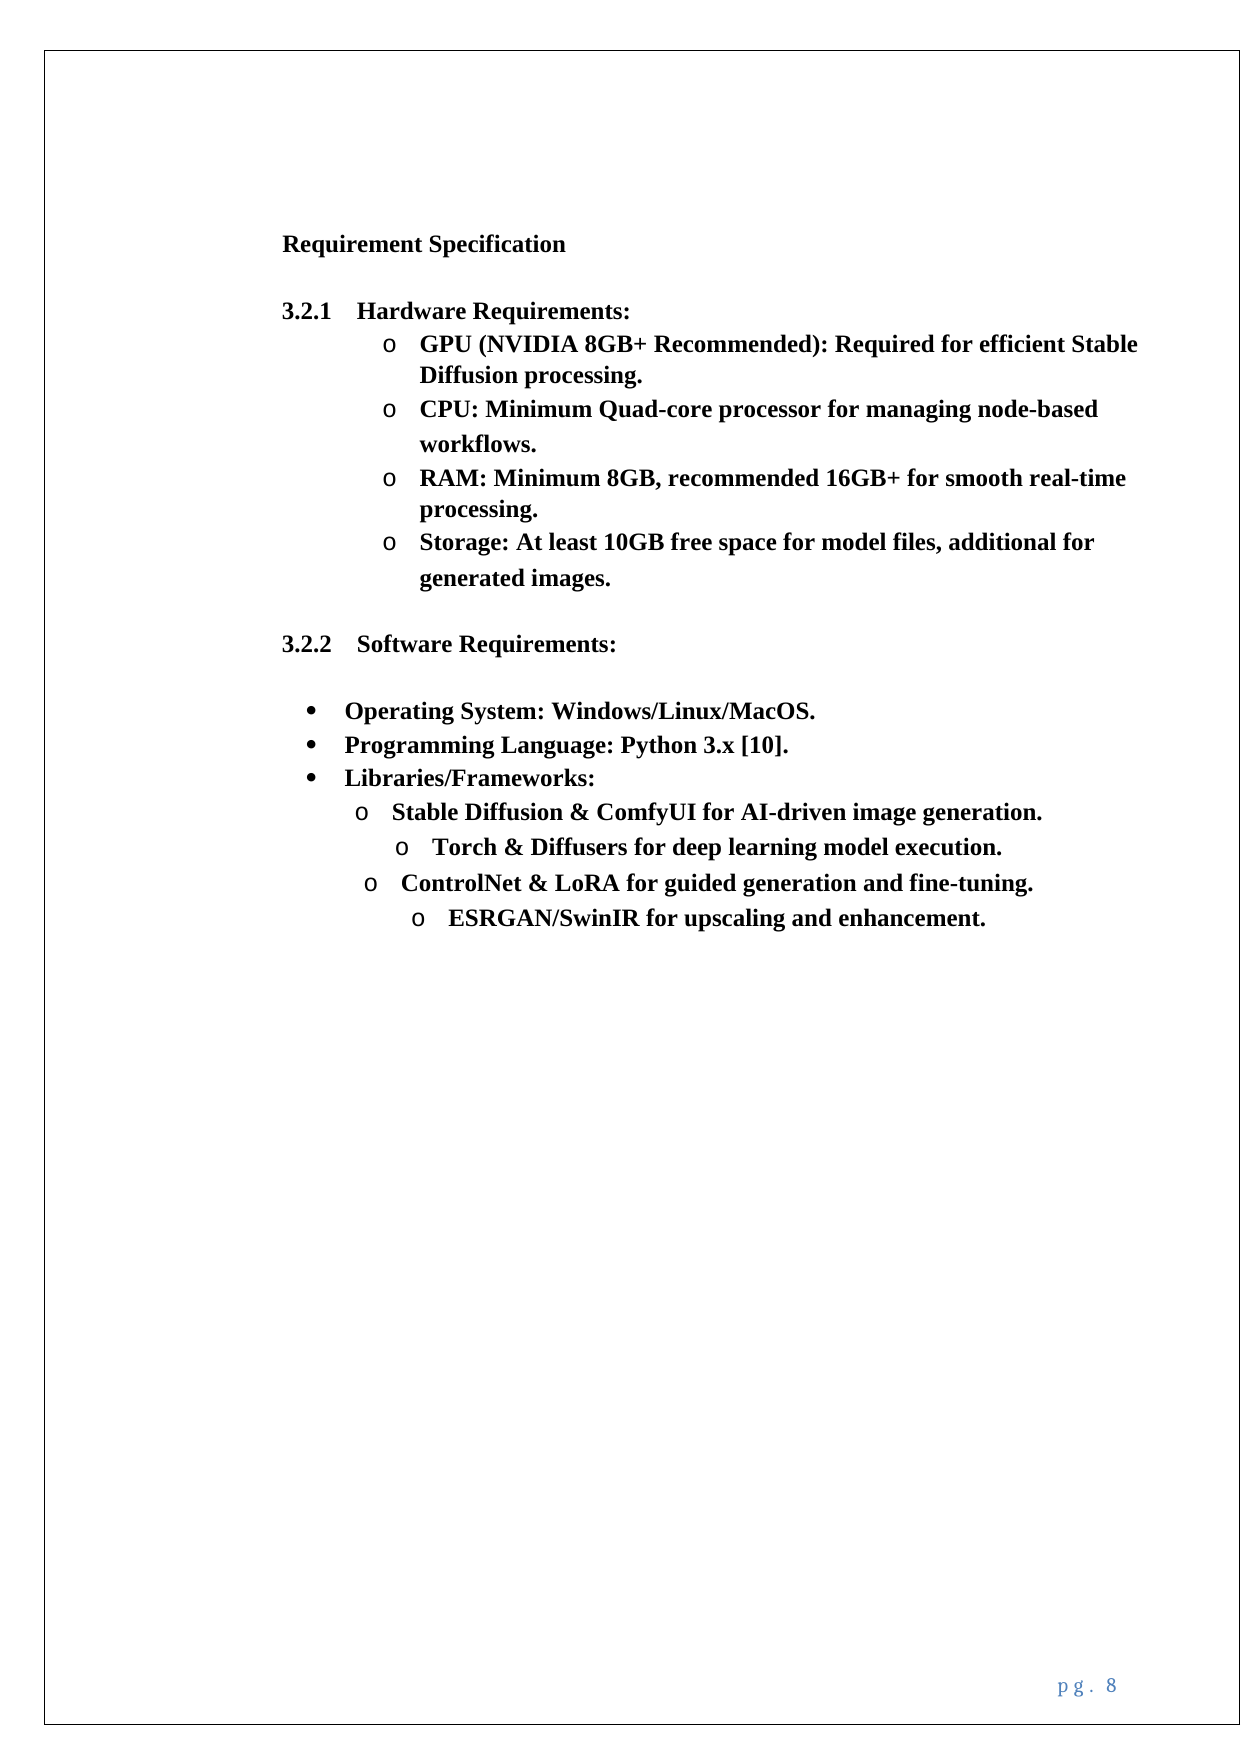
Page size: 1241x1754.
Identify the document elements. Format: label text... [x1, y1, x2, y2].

subtitle Torch & Diffusers for deep learning model execution. [157, 832, 1239, 863]
subtitle ControlNet & LoRA for guided generation and fine-tuning. [157, 868, 1239, 898]
subtitle Operating System: Windows/Linux/MacOS. [307, 696, 1239, 725]
subtitle Programming Language: Python 3.x [10]. [307, 730, 1239, 758]
subtitle Stable Diffusion & ComfyUI for AI-driven image generation. [157, 797, 1239, 827]
subtitle RAM: Minimum 8GB, recommended 16GB+ for smooth real-time processing. [382, 463, 1239, 522]
subtitle generated images. [419, 563, 1239, 591]
subtitle GPU (NVIDIA 8GB+ Recommended): Required for efficient Stable Diffusion processing. [382, 329, 1239, 389]
subtitle Storage: At least 10GB free space for model files, additional for [382, 527, 1239, 558]
subtitle Hardware Requirements: [282, 296, 1239, 325]
subtitle workflows. [419, 429, 1239, 458]
subtitle CPU: Minimum Quad-core processor for managing node-based [382, 394, 1239, 425]
text p g . 8 [45, 1674, 1117, 1698]
subtitle ESRGAN/SwinIR for upscaling and enhancement. [157, 903, 1239, 934]
subtitle Software Requirements: [282, 629, 1239, 658]
subtitle Requirement Specification [45, 229, 1239, 258]
subtitle Libraries/Frameworks: [307, 763, 1239, 792]
